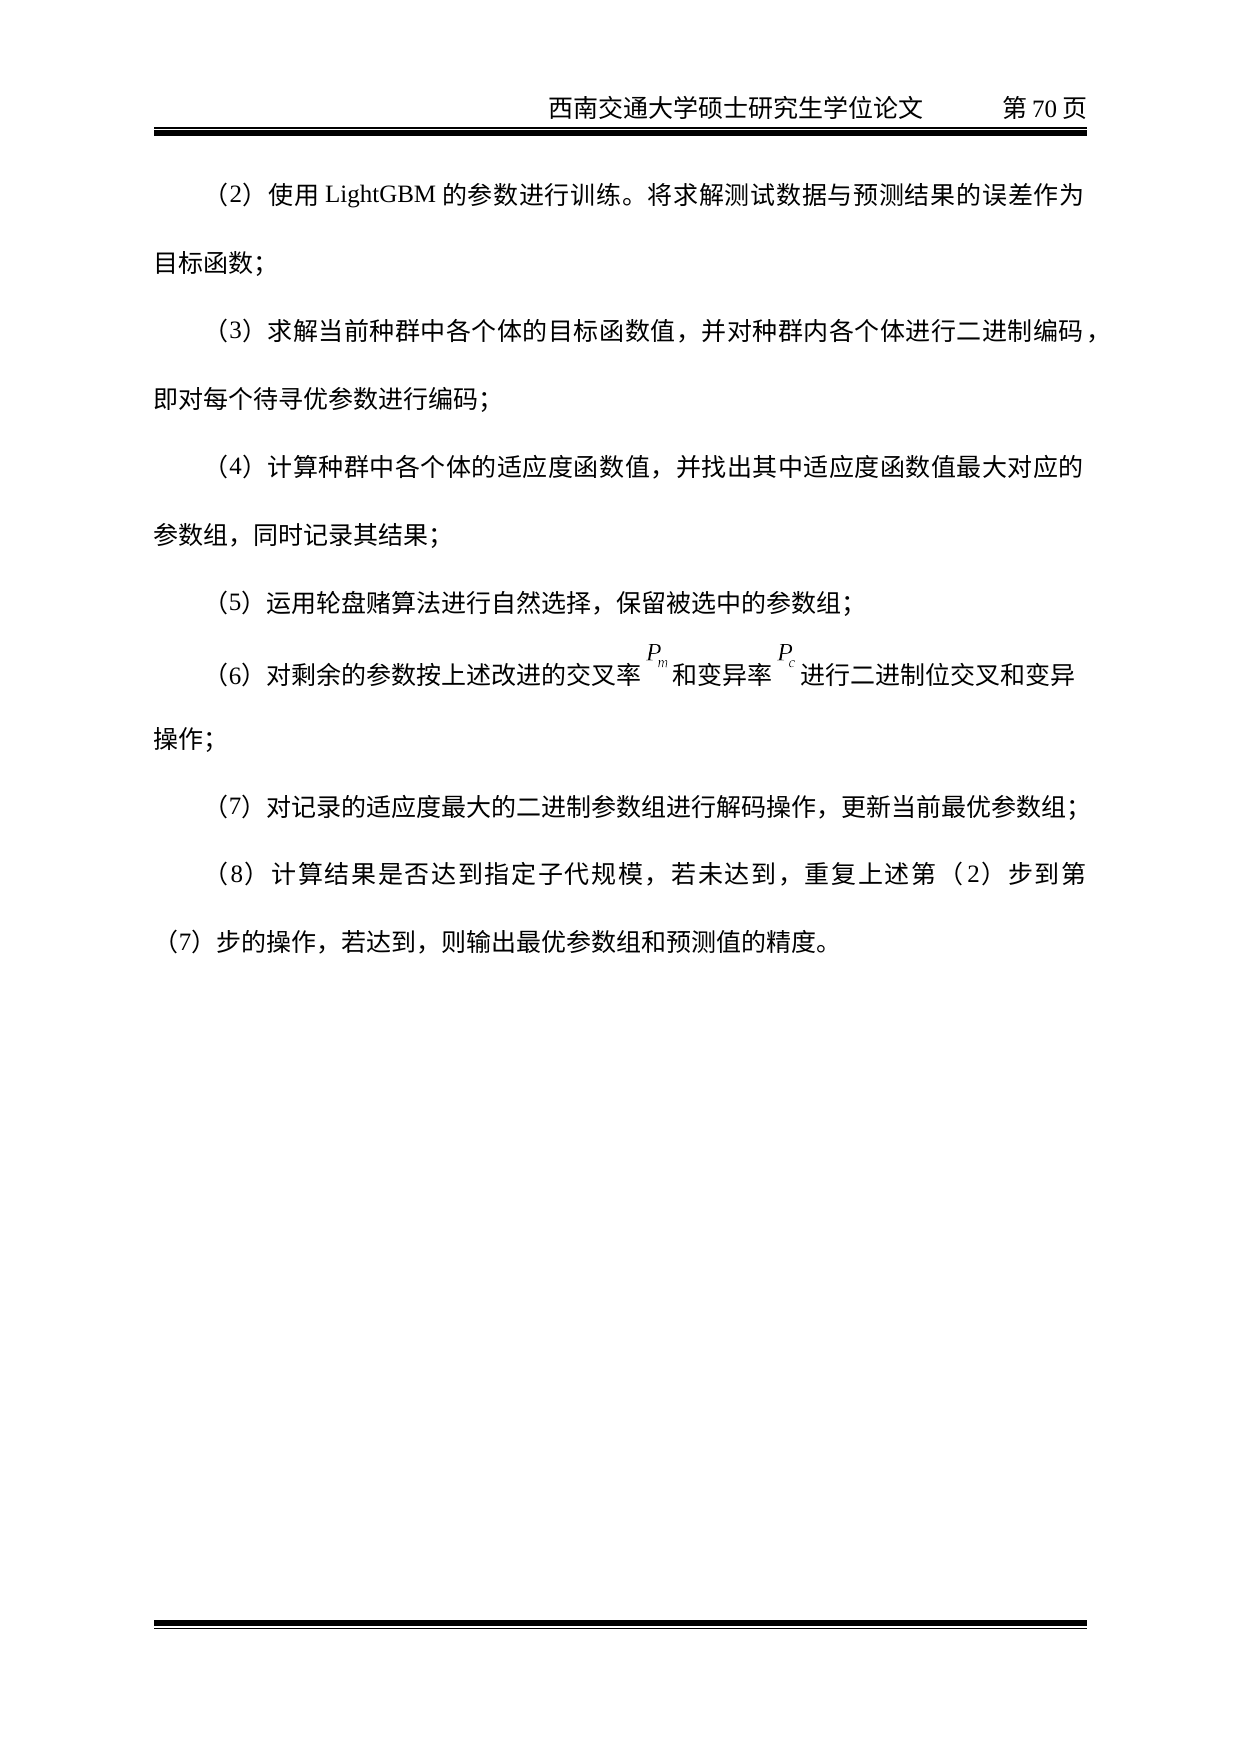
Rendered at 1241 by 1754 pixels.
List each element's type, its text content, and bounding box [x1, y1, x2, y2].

title （4）计算种群中各个体的适应度函数值，并找出其中适应度函数值最大对应的参数组，同时记录其结果； [153, 432, 1087, 567]
title （8）计算结果是否达到指定子代规模，若未达到，重复上述第（2）步到第（7）步的操作，若达到，则输出最优参数组和预测值的精度。 [153, 839, 1087, 975]
title （2）使用LightGBM的参数进行训练。将求解测试数据与预测结果的误差作为目标函数； [153, 160, 1087, 296]
title （6）对剩余的参数按上述改进的交叉率和变异率进行二进制位交叉和变异操作； [153, 635, 1087, 771]
title （7）对记录的适应度最大的二进制参数组进行解码操作，更新当前最优参数组； [153, 771, 1087, 839]
title （5）运用轮盘赌算法进行自然选择，保留被选中的参数组； [153, 567, 1087, 635]
title （3）求解当前种群中各个体的目标函数值，并对种群内各个体进行二进制编码，即对每个待寻优参数进行编码； [153, 296, 1087, 432]
